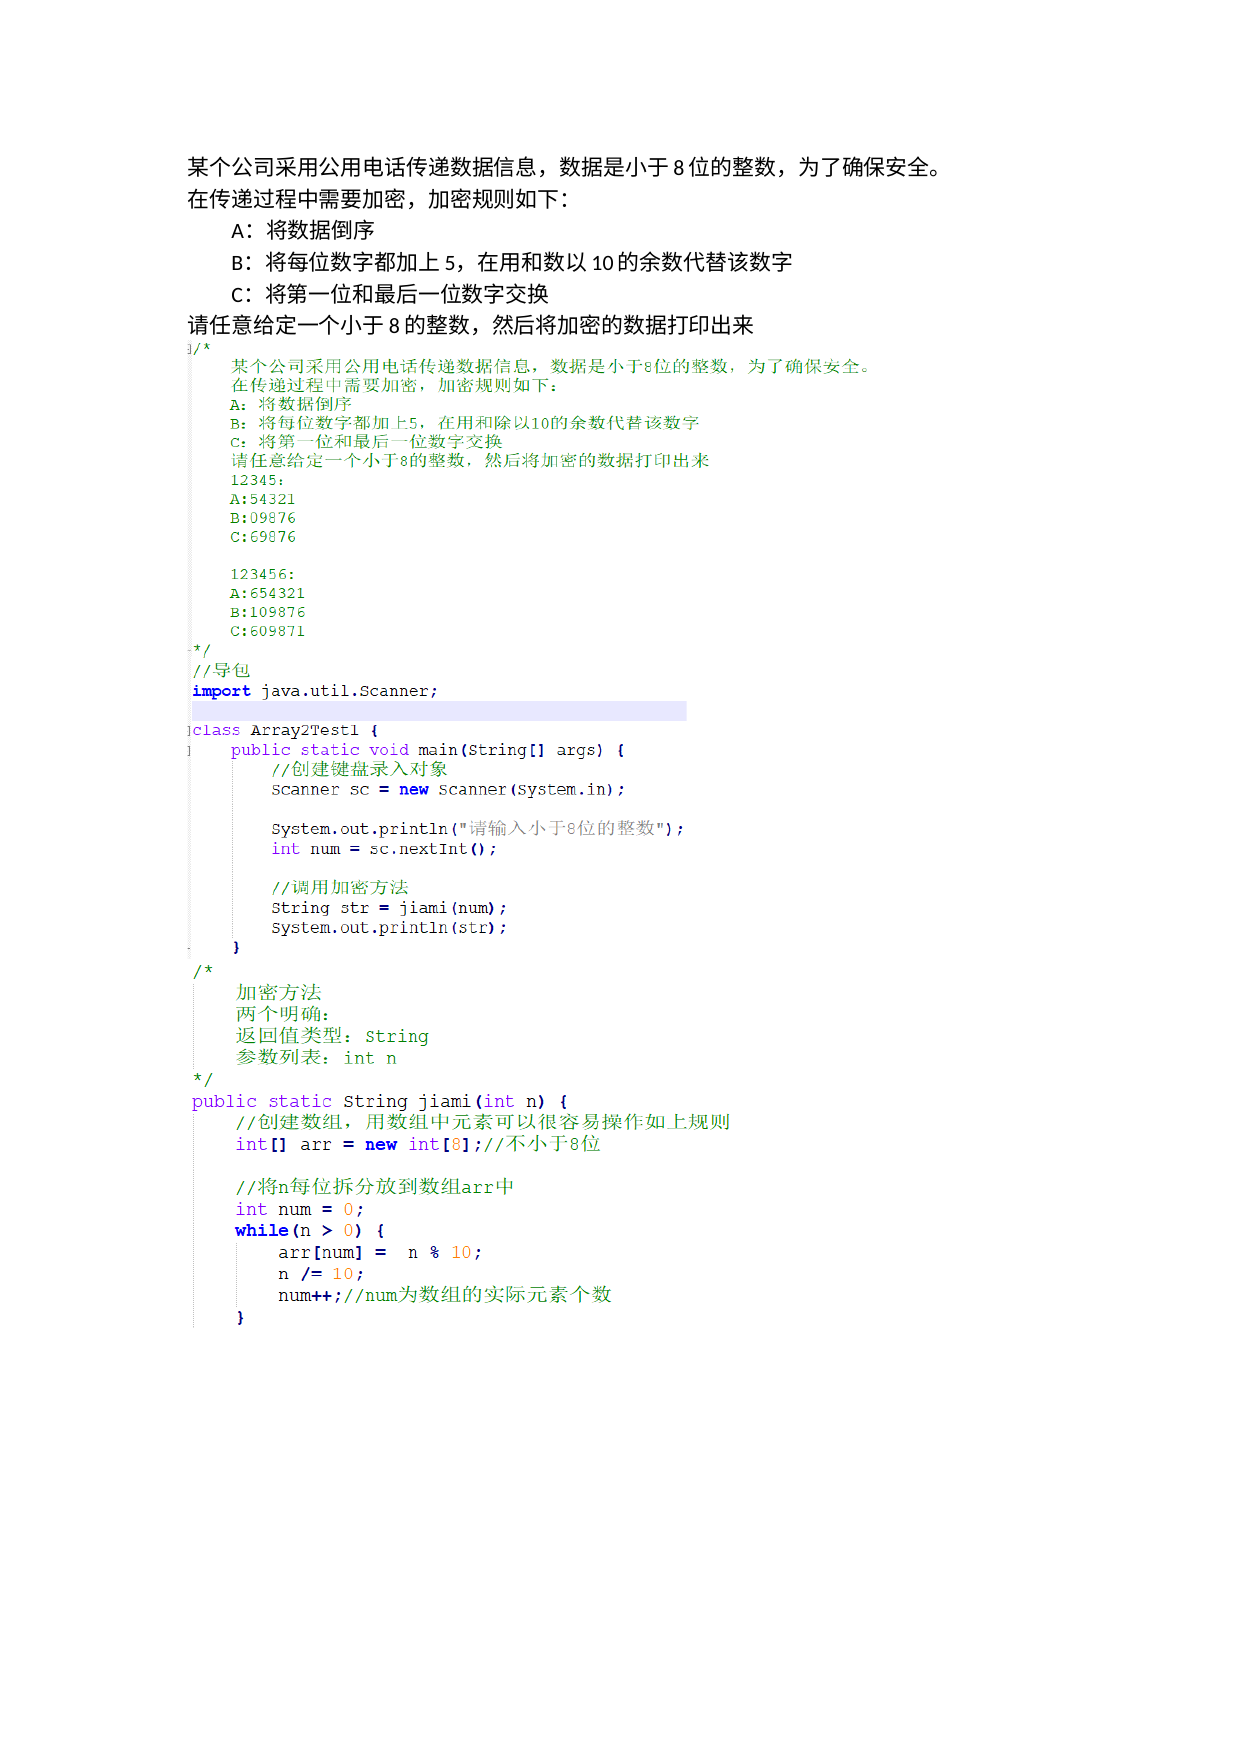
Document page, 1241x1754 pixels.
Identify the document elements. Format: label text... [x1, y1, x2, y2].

text B：将每位数字都加上5，在用和数以10的余数代替该数字 [187, 245, 1053, 277]
picture [187, 340, 867, 1328]
text A：将数据倒序 [187, 213, 1053, 245]
text C：将第一位和最后一位数字交换 [187, 277, 1053, 308]
text 在传递过程中需要加密，加密规则如下： [187, 182, 1053, 213]
text 请任意给定一个小于8的整数，然后将加密的数据打印出来 [187, 308, 1053, 340]
text 某个公司采用公用电话传递数据信息，数据是小于8位的整数，为了确保安全。 [187, 150, 1053, 182]
